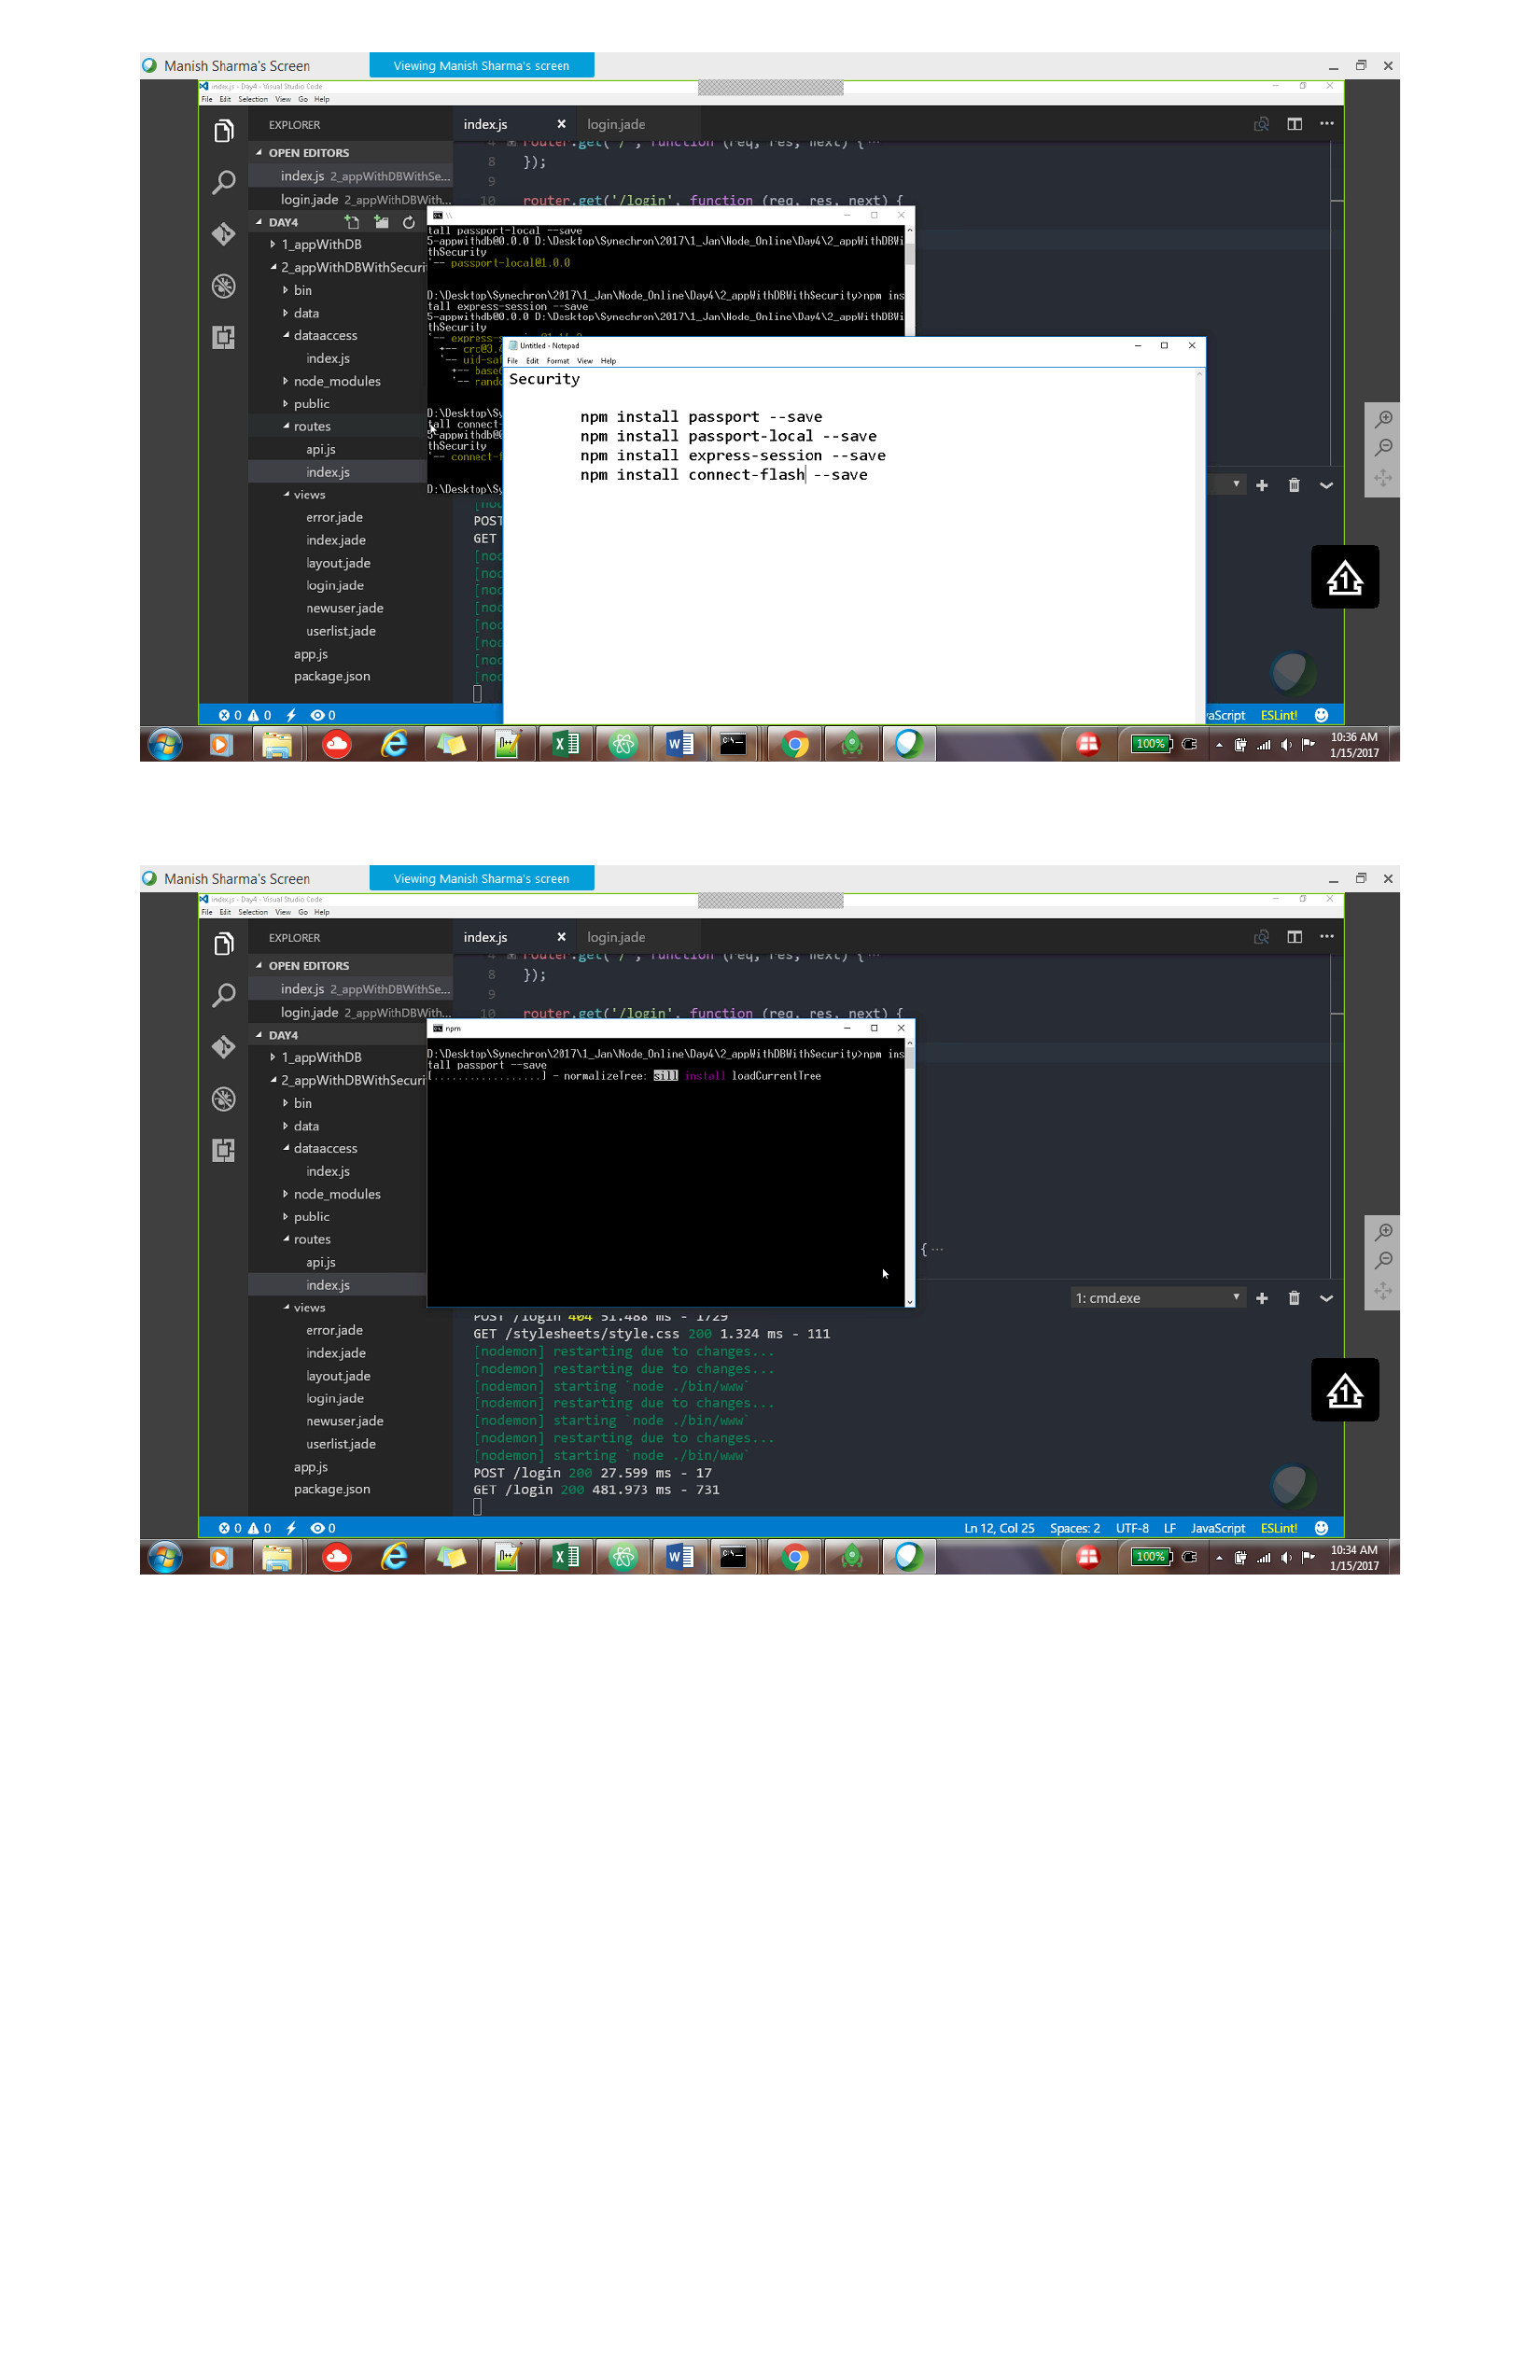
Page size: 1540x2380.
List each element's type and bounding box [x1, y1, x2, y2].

picture [447, 875, 453, 882]
picture [140, 52, 1400, 762]
picture [140, 865, 1400, 1575]
picture [447, 63, 453, 69]
